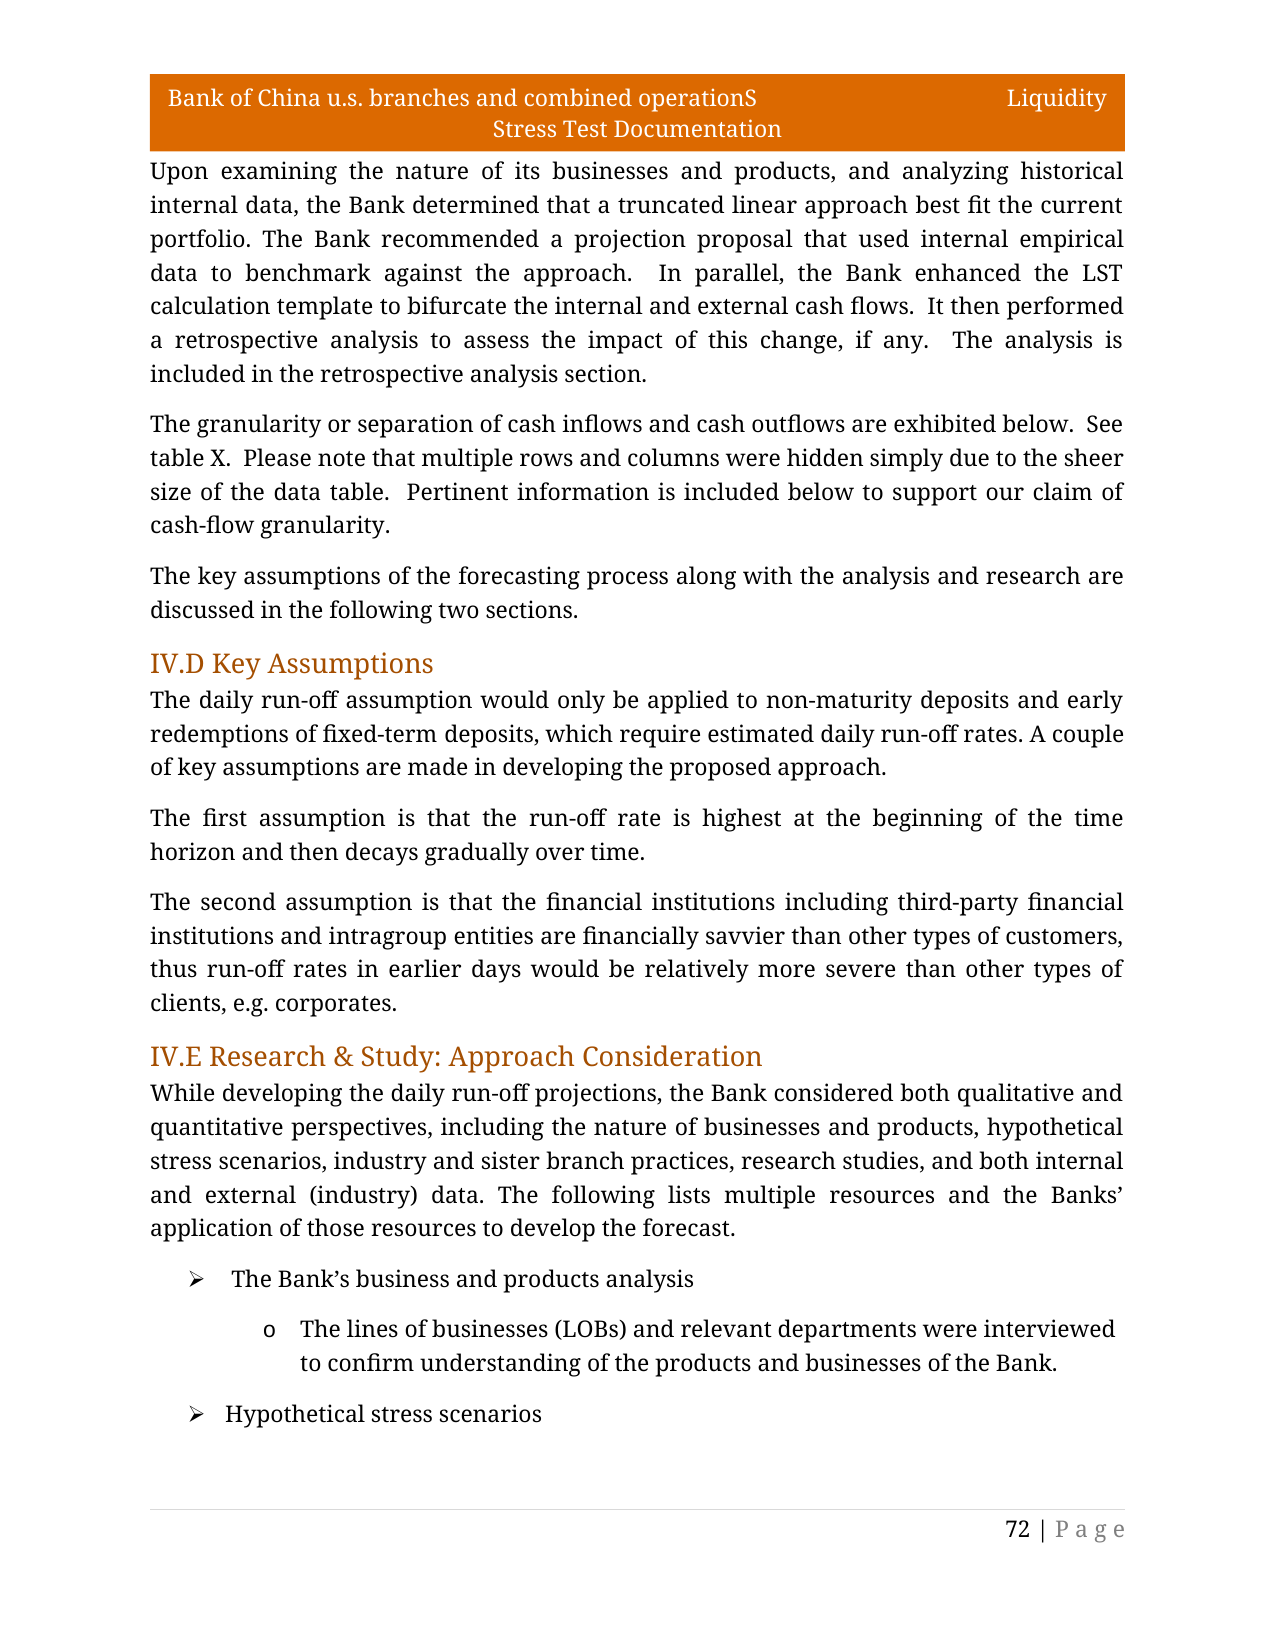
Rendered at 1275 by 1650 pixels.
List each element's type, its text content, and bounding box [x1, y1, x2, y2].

text While developing the daily run-off projections, the Bank considered both qualitative and quantitative perspectives, including the nature of businesses and products, hypothetical stress scenarios, industry and sister branch practices, research studies, and both internal and external (industry) data. The following lists multiple resources and the Banks’ application of those resources to develop the forecast. [150, 1077, 1125, 1244]
text The second assumption is that the financial institutions including third-party financial institutions and intragroup entities are financially savvier than other types of customers, thus run-off rates in earlier days would be relatively more severe than other types of clients, e.g. corporates. [150, 886, 1125, 1018]
list Hypothetical stress scenarios [187, 1397, 1125, 1429]
text The granularity or separation of cash inflows and cash outflows are exhibited below. See table X. Please note that multiple rows and columns were hidden simply due to the sheer size of the data table. Pertinent information is included below to support our claim of cash-flow granularity. [150, 408, 1125, 541]
subtitle IV.D Key Assumptions [150, 644, 1125, 681]
text Upon examining the nature of its businesses and products, and analyzing historical internal data, the Bank determined that a truncated linear approach best fit the current portfolio. The Bank recommended a projection proposal that used internal empirical data to benchmark against the approach. In parallel, the Bank enhanced the LST calculation template to bifurcate the internal and external cash flows. It then performed a retrospective analysis to assess the impact of this change, if any. The analysis is included in the retrospective analysis section. [150, 150, 1125, 389]
text The key assumptions of the forecasting process along with the analysis and research are discussed in the following two sections. [150, 560, 1125, 625]
list The lines of businesses (LOBs) and relevant departments were interviewed to confirm understanding of the products and businesses of the Bank. [262, 1313, 1125, 1378]
text The daily run-off assumption would only be applied to non-maturity deposits and early redemptions of fixed-term deposits, which require estimated daily run-off rates. A couple of key assumptions are made in developing the proposed approach. [150, 684, 1125, 783]
text The first assumption is that the run-off rate is highest at the beginning of the time horizon and then decays gradually over time. [150, 802, 1125, 867]
subtitle IV.E Research & Study: Approach Consideration [150, 1038, 1125, 1074]
list The Bank’s business and products analysis [187, 1263, 1125, 1294]
